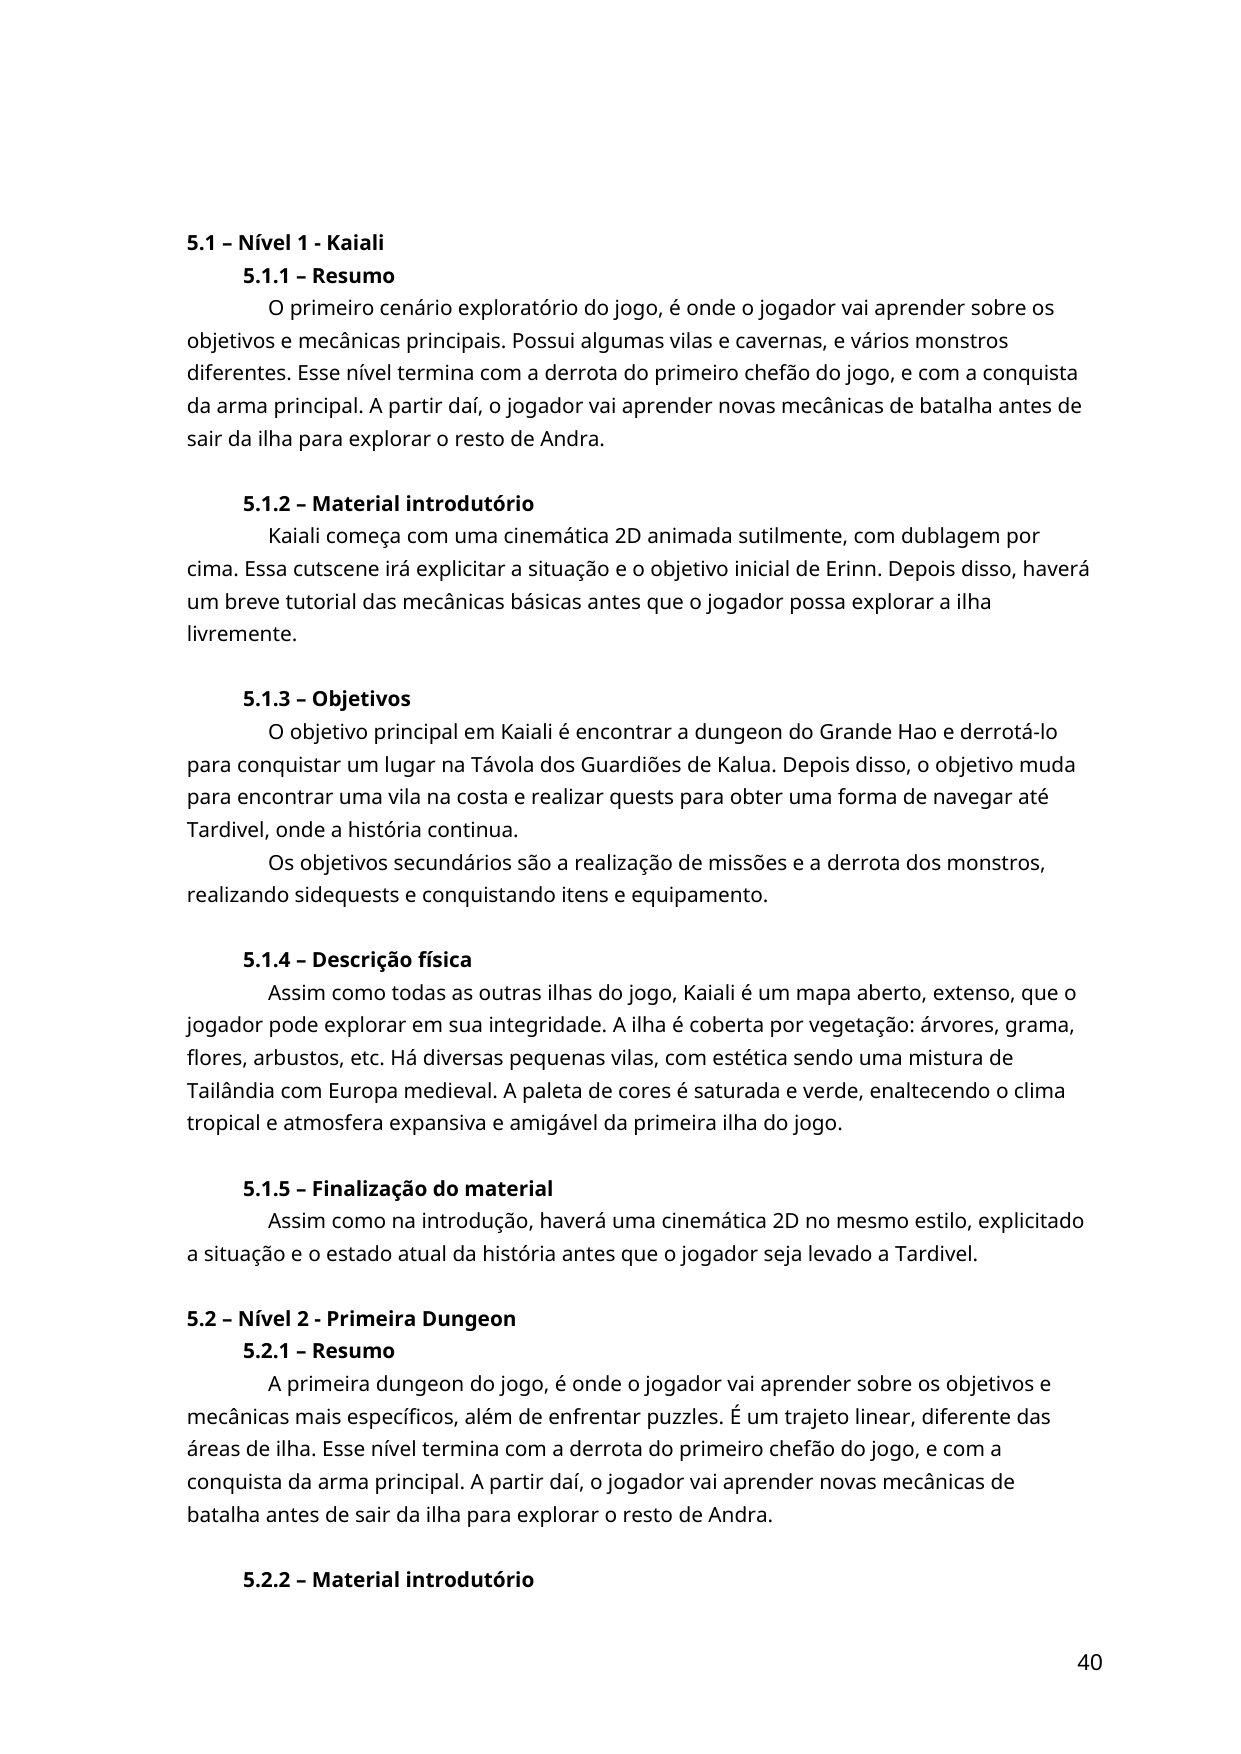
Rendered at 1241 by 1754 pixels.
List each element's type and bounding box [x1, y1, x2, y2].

table_cell [166, 177, 1091, 1618]
